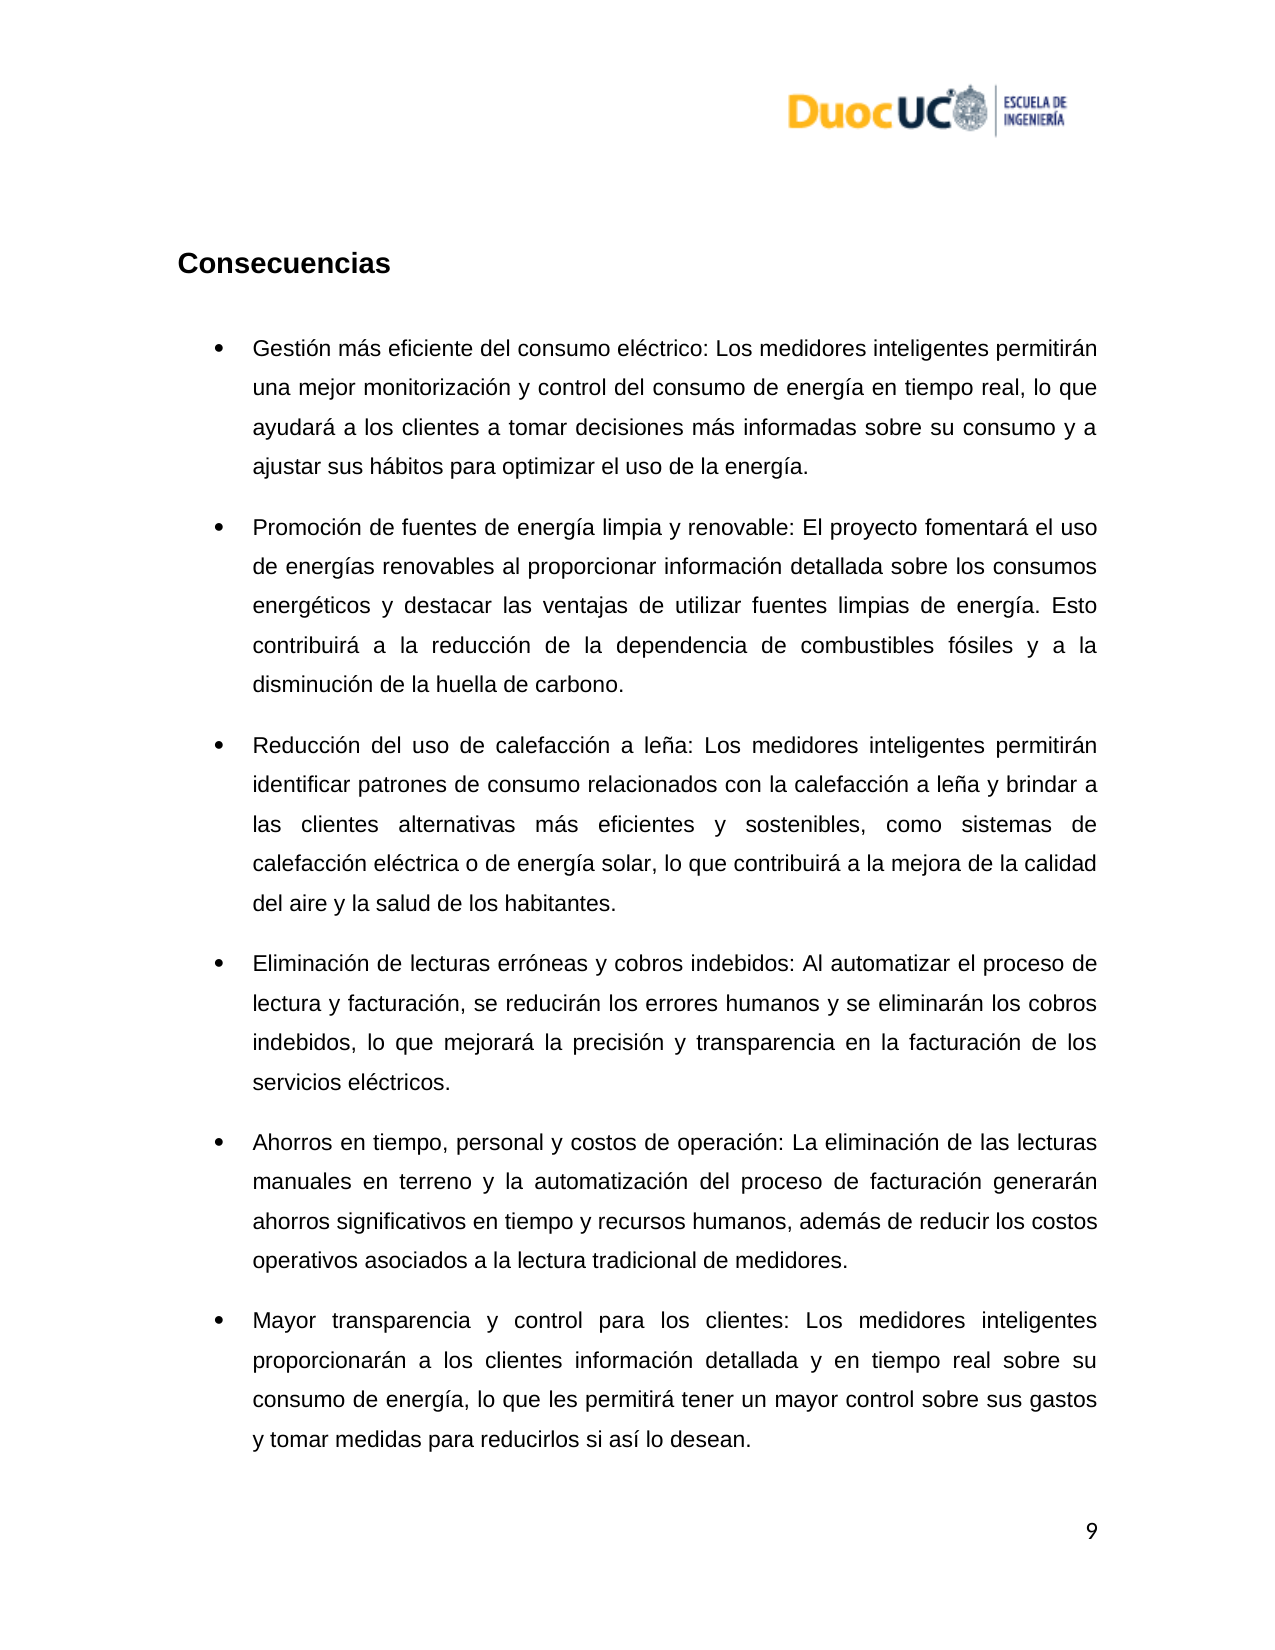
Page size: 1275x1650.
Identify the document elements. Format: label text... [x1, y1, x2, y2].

list Gestión más eficiente del consumo eléctrico: Los medidores inteligentes permitirán una mejor monitorización y control del consumo de energía en tiempo real, lo que ayudará a los clientes a tomar decisiones más informadas sobre su consumo y a ajustar sus hábitos para optimizar el uso de la energía. [215, 335, 1098, 479]
picture [771, 73, 1088, 149]
subtitle Consecuencias [177, 246, 1098, 279]
list Eliminación de lecturas erróneas y cobros indebidos: Al automatizar el proceso de lectura y facturación, se reducirán los errores humanos y se eliminarán los cobros indebidos, lo que mejorará la precisión y transparencia en la facturación de los servicios eléctricos. [215, 950, 1098, 1095]
list Ahorros en tiempo, personal y costos de operación: La eliminación de las lecturas manuales en terreno y la automatización del proceso de facturación generarán ahorros significativos en tiempo y recursos humanos, además de reducir los costos operativos asociados a la lectura tradicional de medidores. [215, 1129, 1098, 1273]
list Reducción del uso de calefacción a leña: Los medidores inteligentes permitirán identificar patrones de consumo relacionados con la calefacción a leña y brindar a las clientes alternativas más eficientes y sostenibles, como sistemas de calefacción eléctrica o de energía solar, lo que contribuirá a la mejora de la calidad del aire y la salud de los habitantes. [215, 732, 1098, 916]
list Mayor transparencia y control para los clientes: Los medidores inteligentes proporcionarán a los clientes información detallada y en tiempo real sobre su consumo de energía, lo que les permitirá tener un mayor control sobre sus gastos y tomar medidas para reducirlos si así lo desean. [215, 1307, 1098, 1452]
list Promoción de fuentes de energía limpia y renovable: El proyecto fomentará el uso de energías renovables al proporcionar información detallada sobre los consumos energéticos y destacar las ventajas de utilizar fuentes limpias de energía. Esto contribuirá a la reducción de la dependencia de combustibles fósiles y a la disminución de la huella de carbono. [215, 513, 1098, 698]
